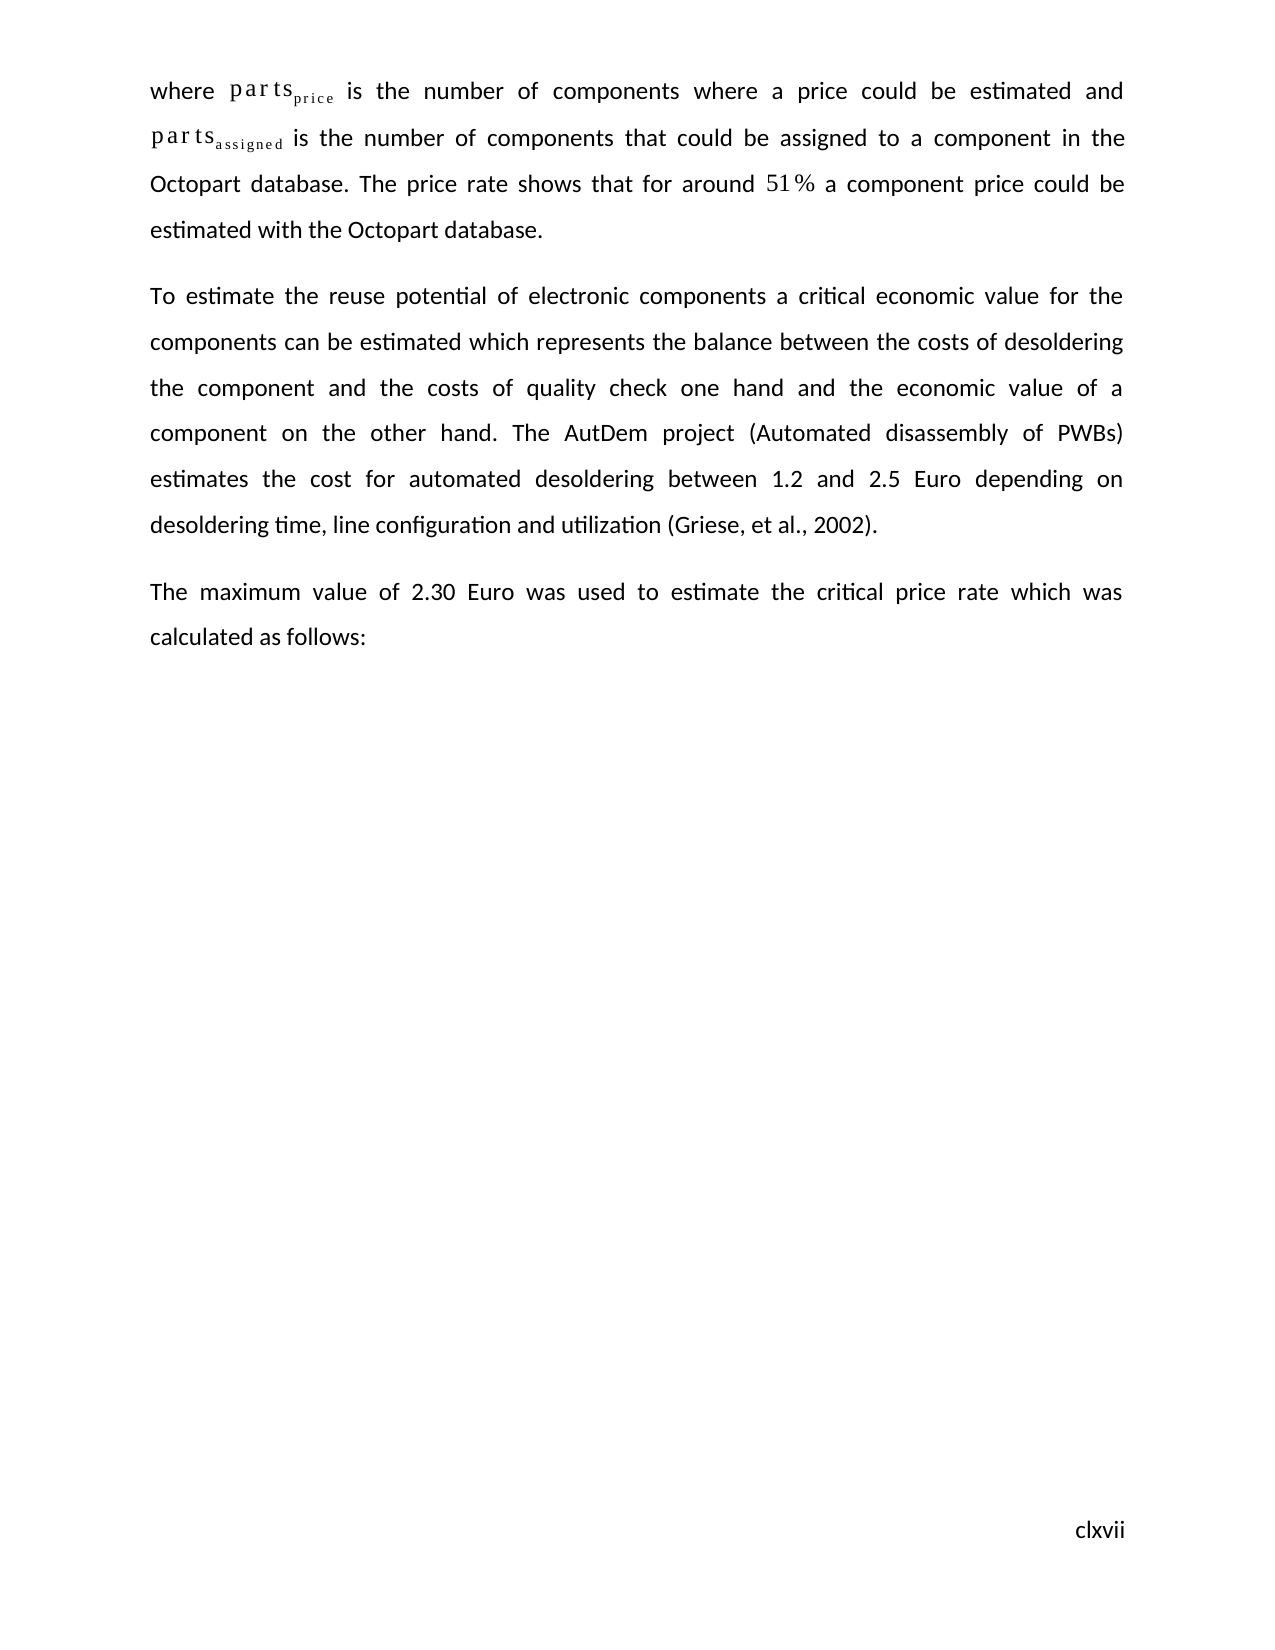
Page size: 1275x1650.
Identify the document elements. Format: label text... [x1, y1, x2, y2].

text To estimate the reuse potential of electronic components a critical economic value for the components can be estimated which represents the balance between the costs of desoldering the component and the costs of quality check one hand and the economic value of a component on the other hand. The AutDem project (Automated disassembly of PWBs) estimates the cost for automated desoldering between 1.2 and 2.5 Euro depending on desoldering time, line configuration and utilization (Griese, et al., 2002). [150, 280, 1125, 539]
text where is the number of components where a price could be estimated and is the number of components that could be assigned to a component in the Octopart database. The price rate shows that for around a component price could be estimated with the Octopart database. [150, 75, 1125, 244]
text The maximum value of 2.30 Euro was used to estimate the critical price rate which was calculated as follows: [150, 576, 1125, 652]
